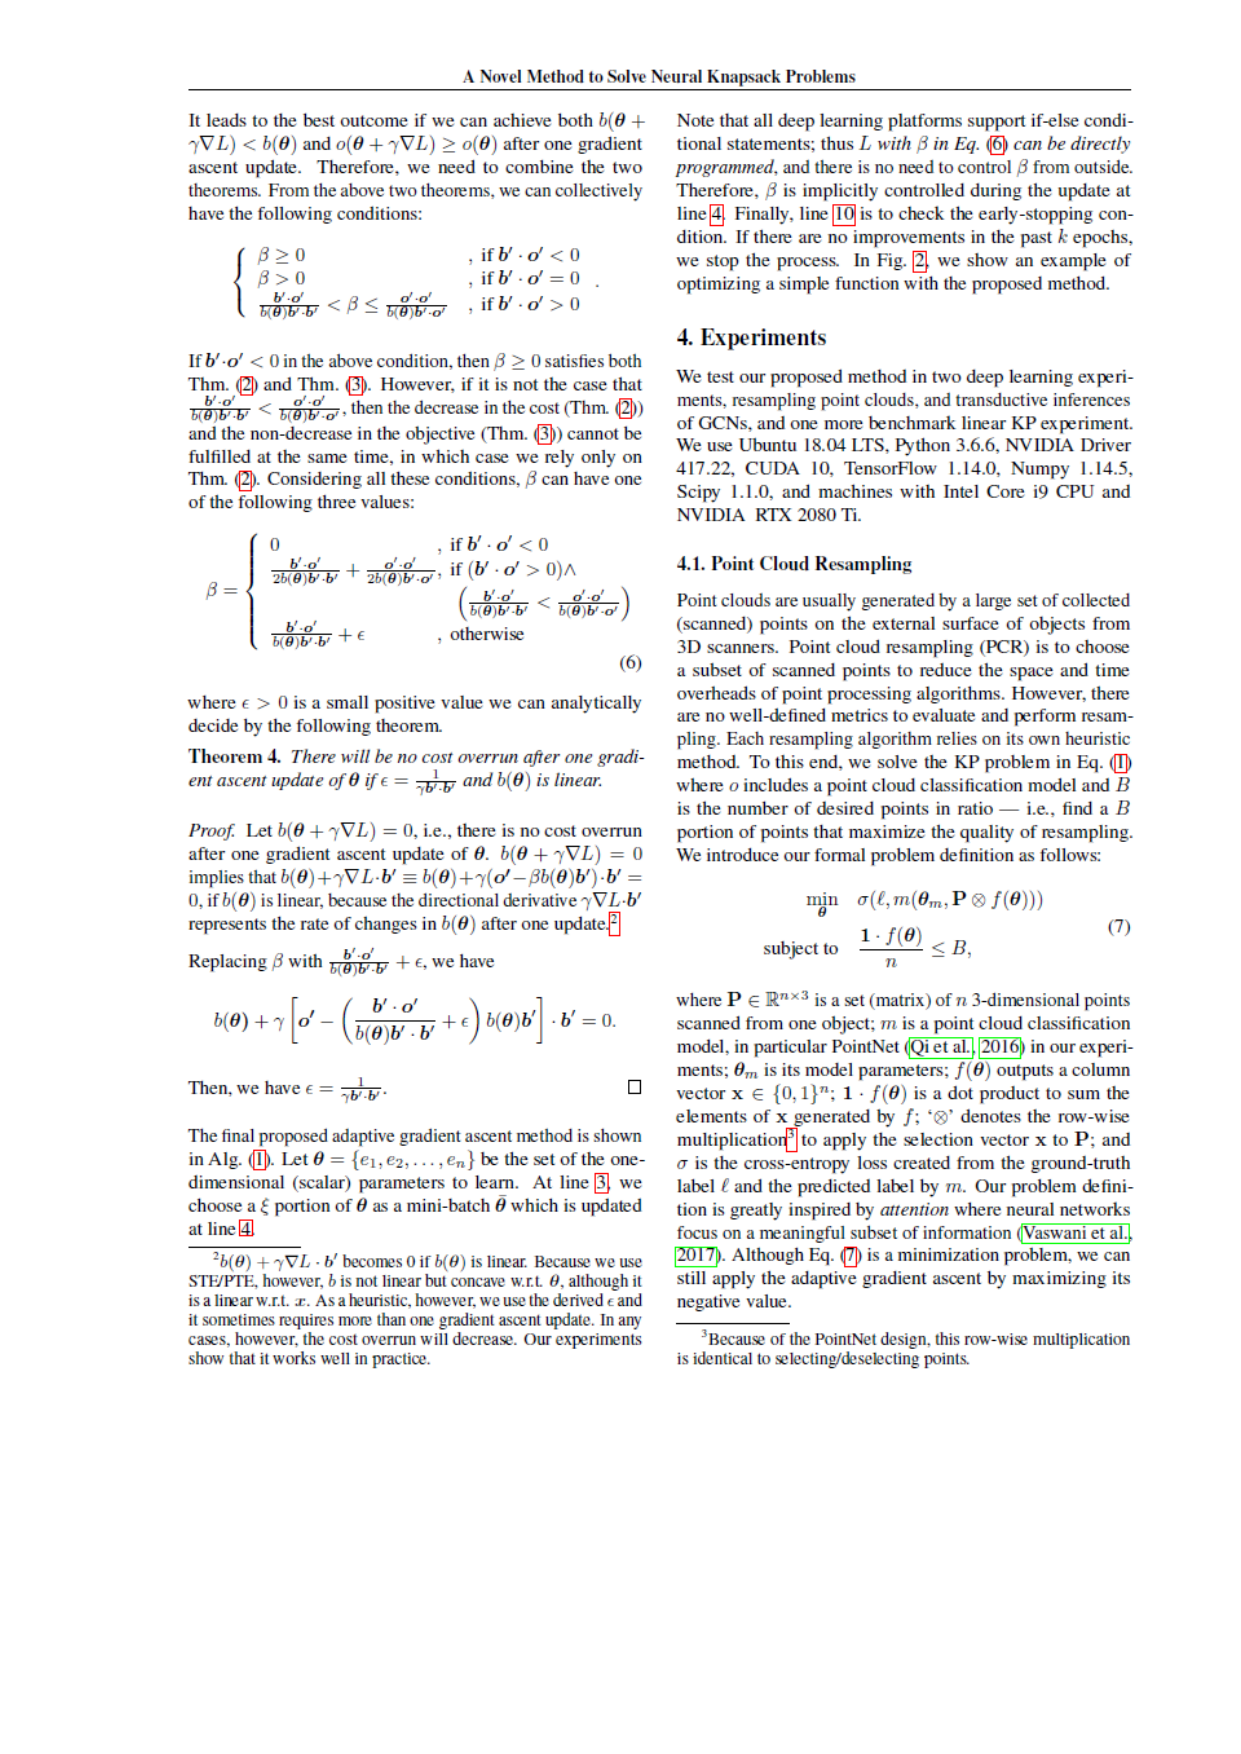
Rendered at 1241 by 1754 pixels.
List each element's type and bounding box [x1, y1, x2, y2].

picture [177, 44, 1152, 1402]
